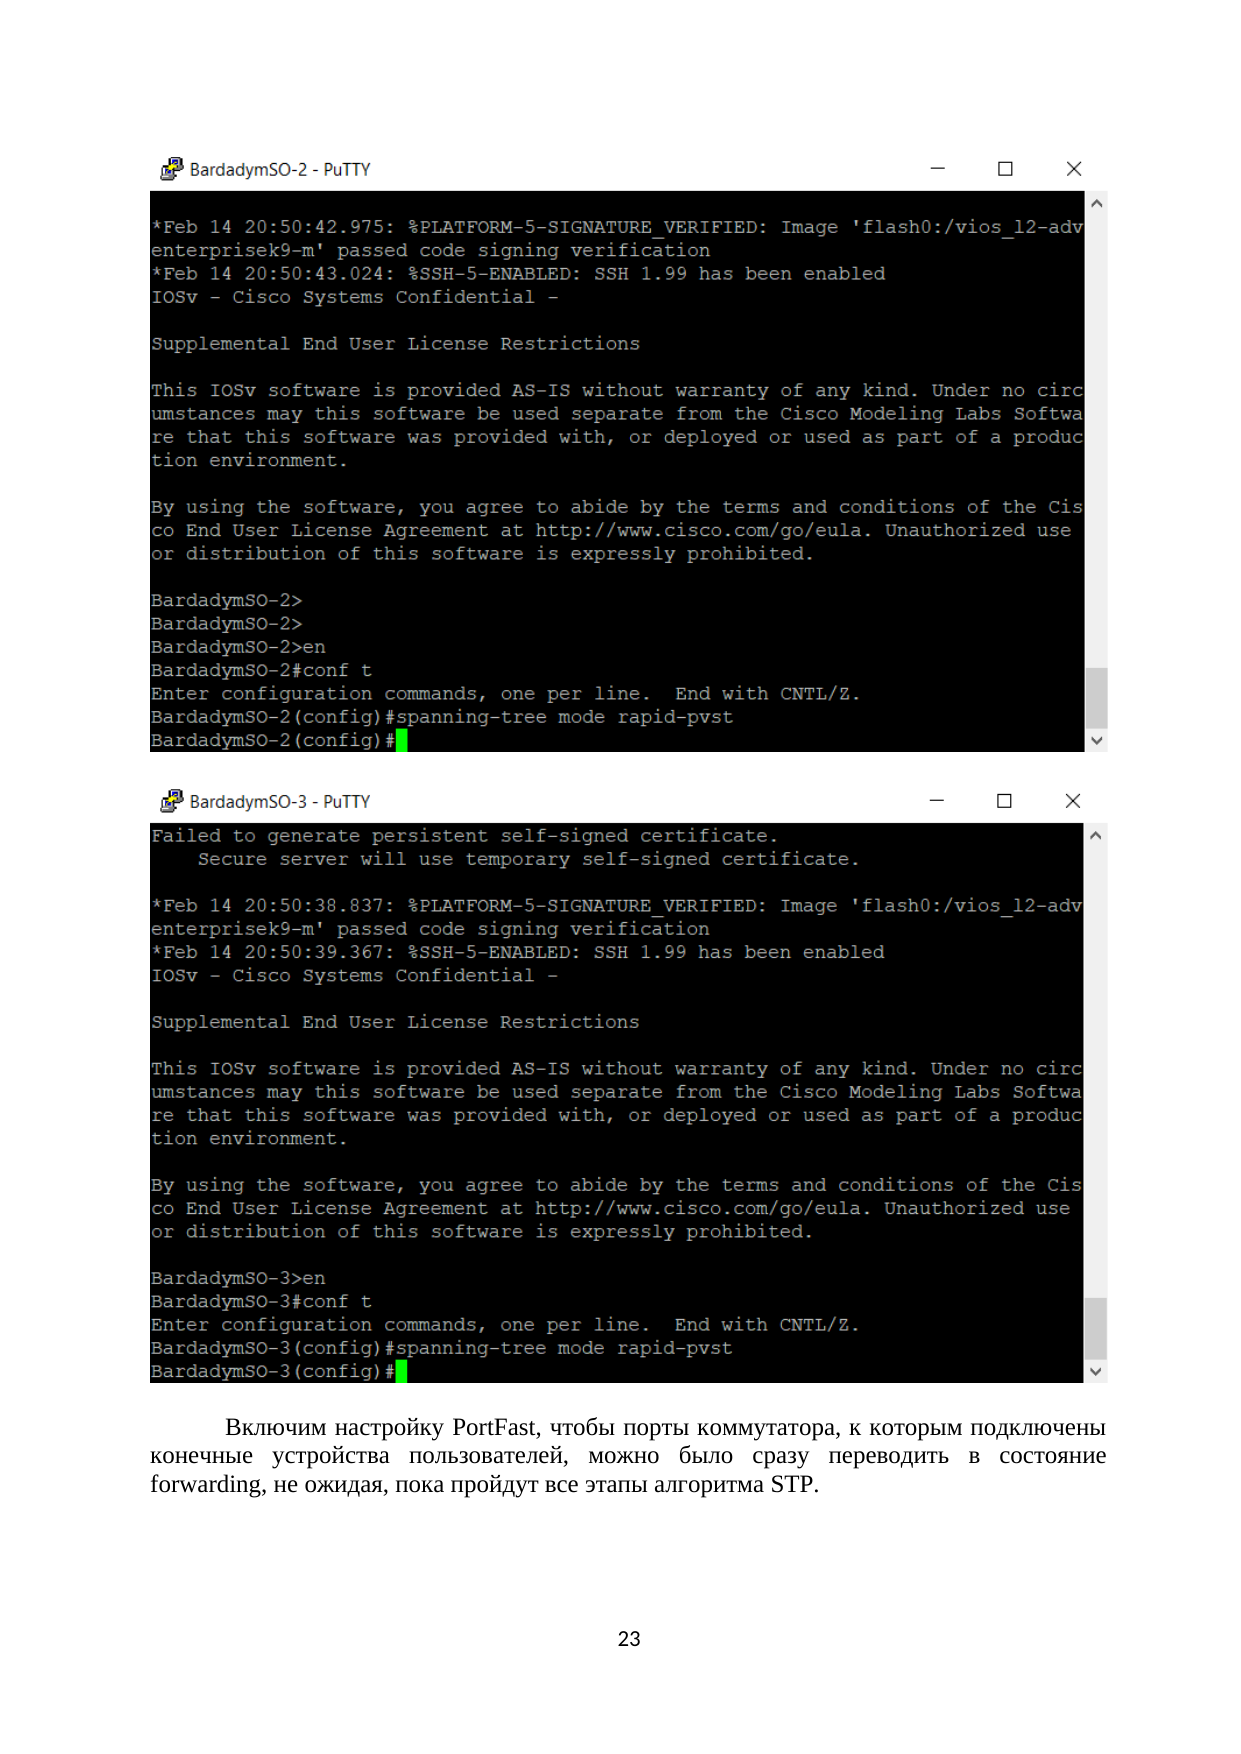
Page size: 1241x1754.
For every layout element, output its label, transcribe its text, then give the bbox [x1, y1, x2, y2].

text Включим настройку PortFast, чтобы порты коммутатора, к которым подключены конечные устройства пользователей, можно было сразу переводить в состояние forwarding, не ожидая, пока пройдут все этапы алгоритма STP. [150, 1412, 1107, 1498]
picture [150, 150, 1108, 752]
picture [150, 780, 1108, 1383]
